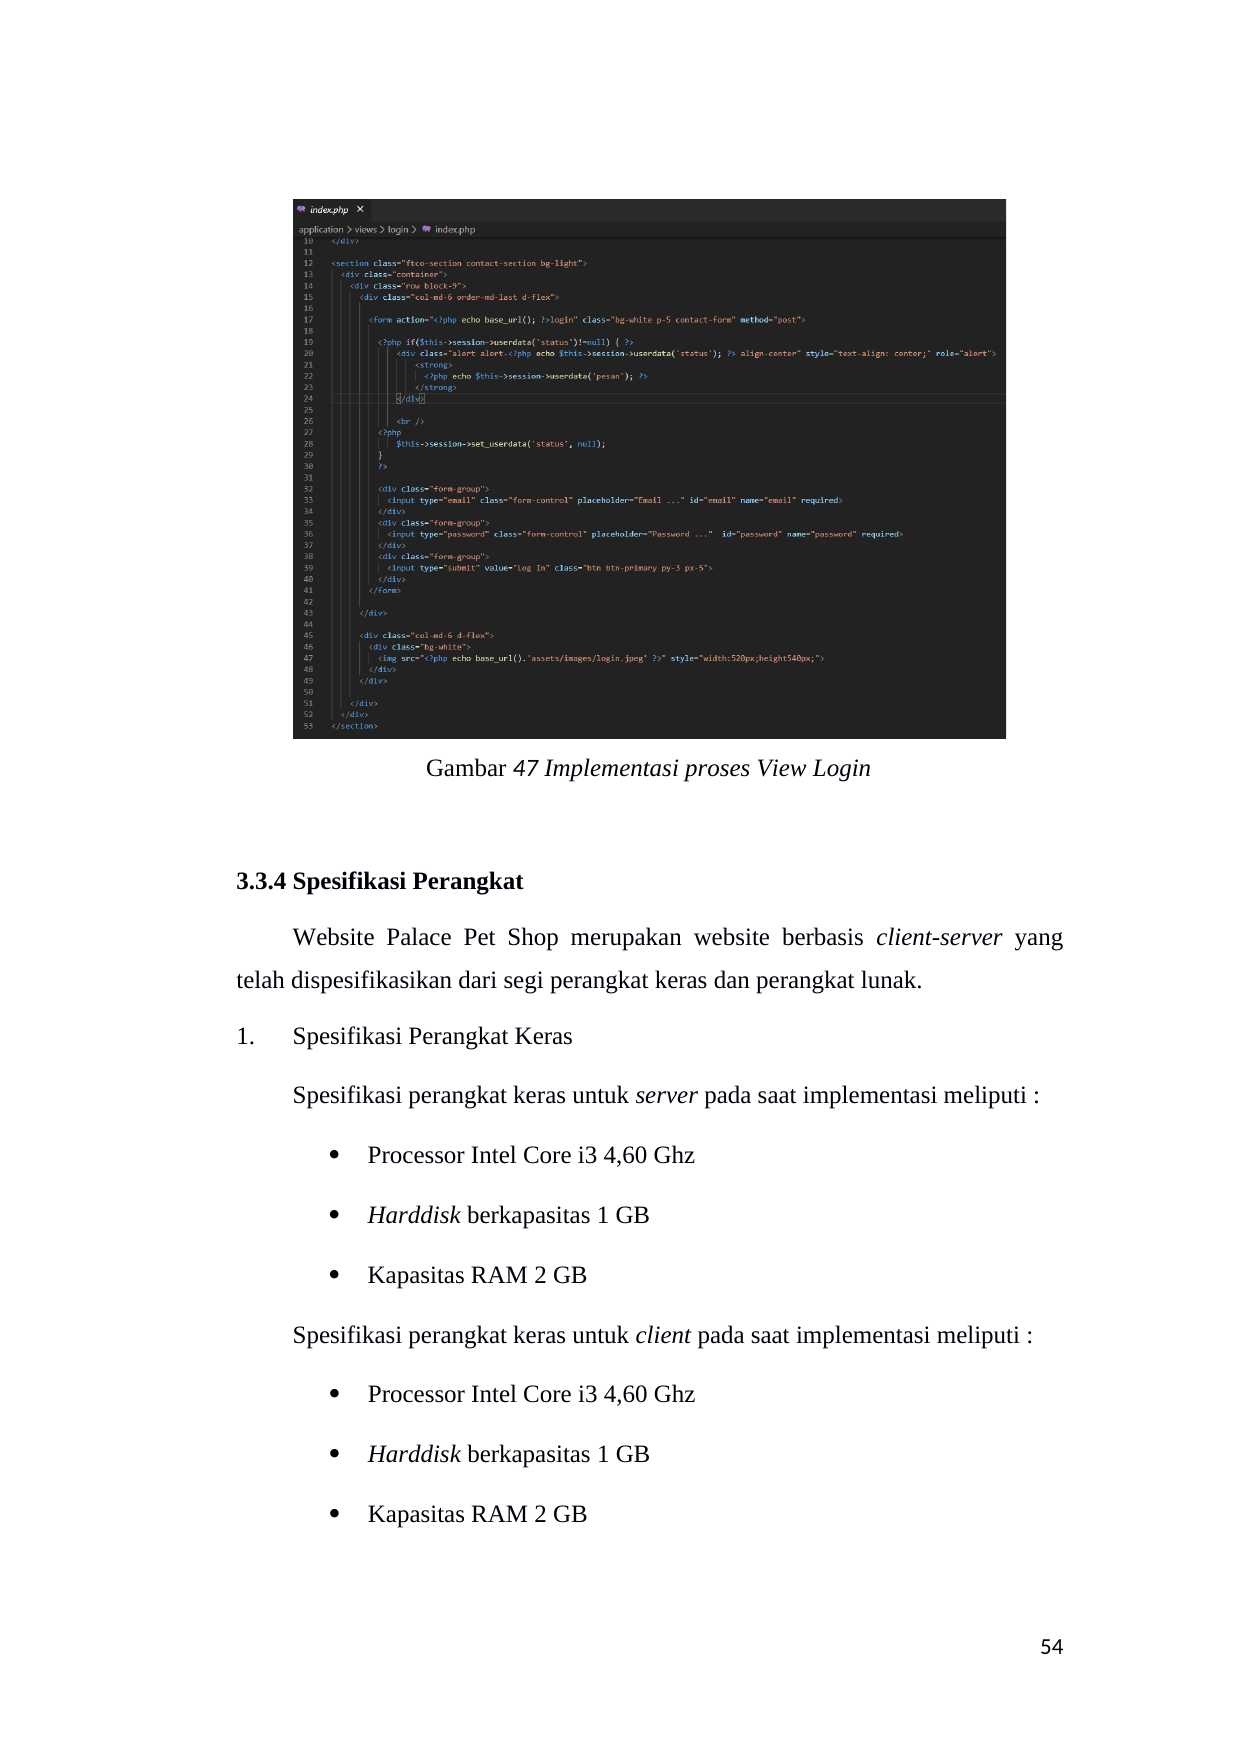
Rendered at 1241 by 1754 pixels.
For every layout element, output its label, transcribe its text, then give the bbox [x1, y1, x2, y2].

list Kapasitas RAM 2 GB [330, 1499, 1063, 1528]
list Harddisk berkapasitas 1 GB [330, 1200, 1063, 1229]
list Kapasitas RAM 2 GB [330, 1260, 1063, 1289]
list Processor Intel Core i3 4,60 Ghz [330, 1140, 1063, 1169]
text 1. Spesifikasi Perangkat Keras [236, 1021, 1063, 1049]
text Website Palace Pet Shop merupakan website berbasis client-server yang telah dispesifikasikan dari segi perangkat keras dan perangkat lunak. [236, 922, 1063, 994]
text Spesifikasi perangkat keras untuk server pada saat implementasi meliputi : [236, 1081, 1063, 1109]
text Spesifikasi perangkat keras untuk client pada saat implementasi meliputi : [236, 1320, 1063, 1348]
list Harddisk berkapasitas 1 GB [330, 1439, 1023, 1468]
list Processor Intel Core i3 4,60 Ghz [330, 1379, 1063, 1408]
subtitle 3.3.4 Spesifikasi Perangkat [236, 866, 1063, 895]
picture [293, 199, 1007, 739]
